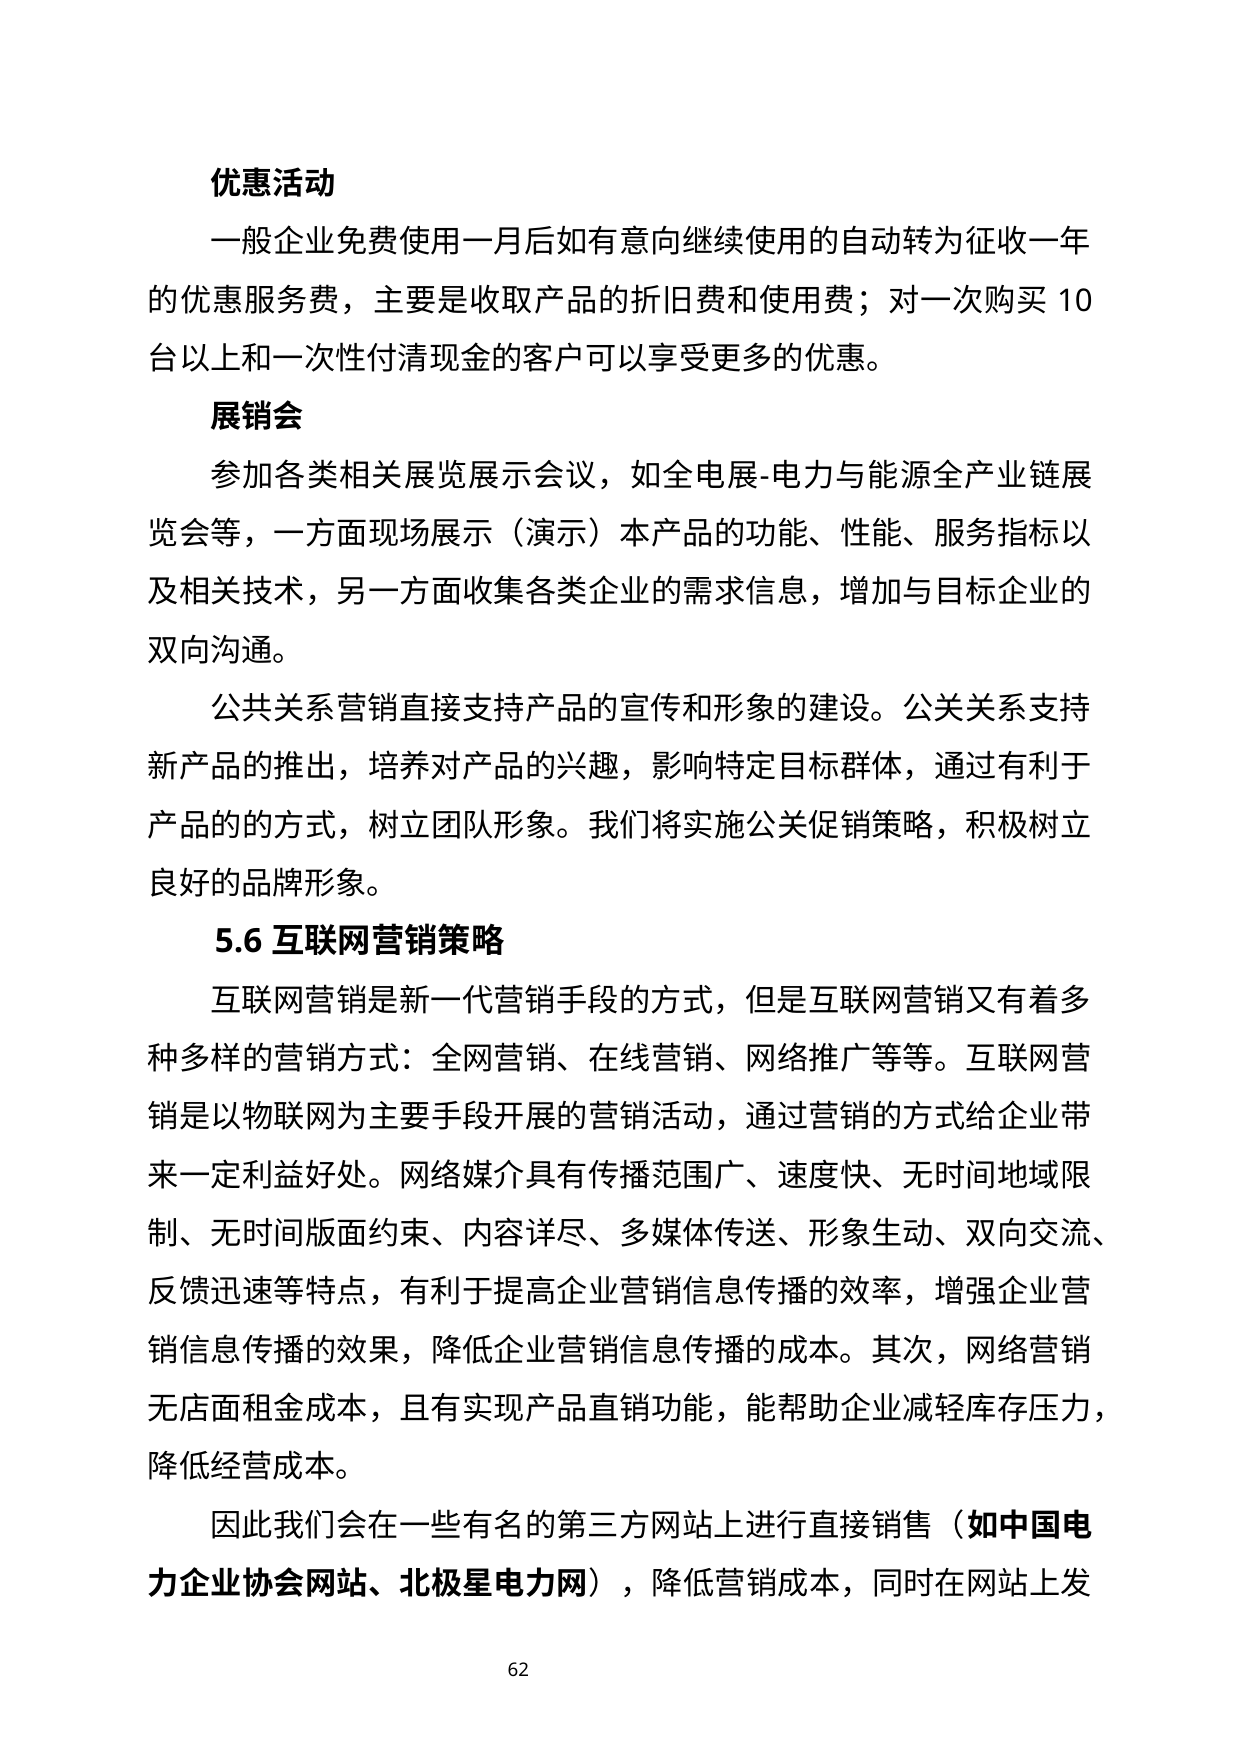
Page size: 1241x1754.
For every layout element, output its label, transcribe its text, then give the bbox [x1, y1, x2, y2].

subtitle 5.6 互联网营销策略 [148, 906, 1093, 964]
text 公共关系营销直接支持产品的宣传和形象的建设。公关关系支持新产品的推出，培养对产品的兴趣，影响特定目标群体，通过有利于产品的的方式，树立团队形象。我们将实施公关促销策略，积极树立良好的品牌形象。 [148, 673, 1093, 906]
text 优惠活动 [148, 148, 1093, 206]
text 展销会 [148, 381, 1093, 439]
text 一般企业免费使用一月后如有意向继续使用的自动转为征收一年的优惠服务费，主要是收取产品的折旧费和使用费；对一次购买10 台以上和一次性付清现金的客户可以享受更多的优惠。 [148, 206, 1093, 381]
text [148, 1489, 1093, 1606]
text 参加各类相关展览展示会议，如全电展-电力与能源全产业链展览会等，一方面现场展示（演示）本产品的功能、性能、服务指标以及相关技术，另一方面收集各类企业的需求信息，增加与目标企业的双向沟通。 [148, 439, 1093, 673]
text 互联网营销是新一代营销手段的方式，但是互联网营销又有着多种多样的营销方式：全网营销、在线营销、网络推广等等。互联网营销是以物联网为主要手段开展的营销活动，通过营销的方式给企业带来一定利益好处。网络媒介具有传播范围广、速度快、无时间地域限制、无时间版面约束、内容详尽、多媒体传送、形象生动、双向交流、反馈迅速等特点，有利于提高企业营销信息传播的效率，增强企业营销信息传播的效果，降低企业营销信息传播的成本。其次，网络营销无店面租金成本，且有实现产品直销功能，能帮助企业减轻库存压力，降低经营成本。 [148, 964, 1093, 1489]
